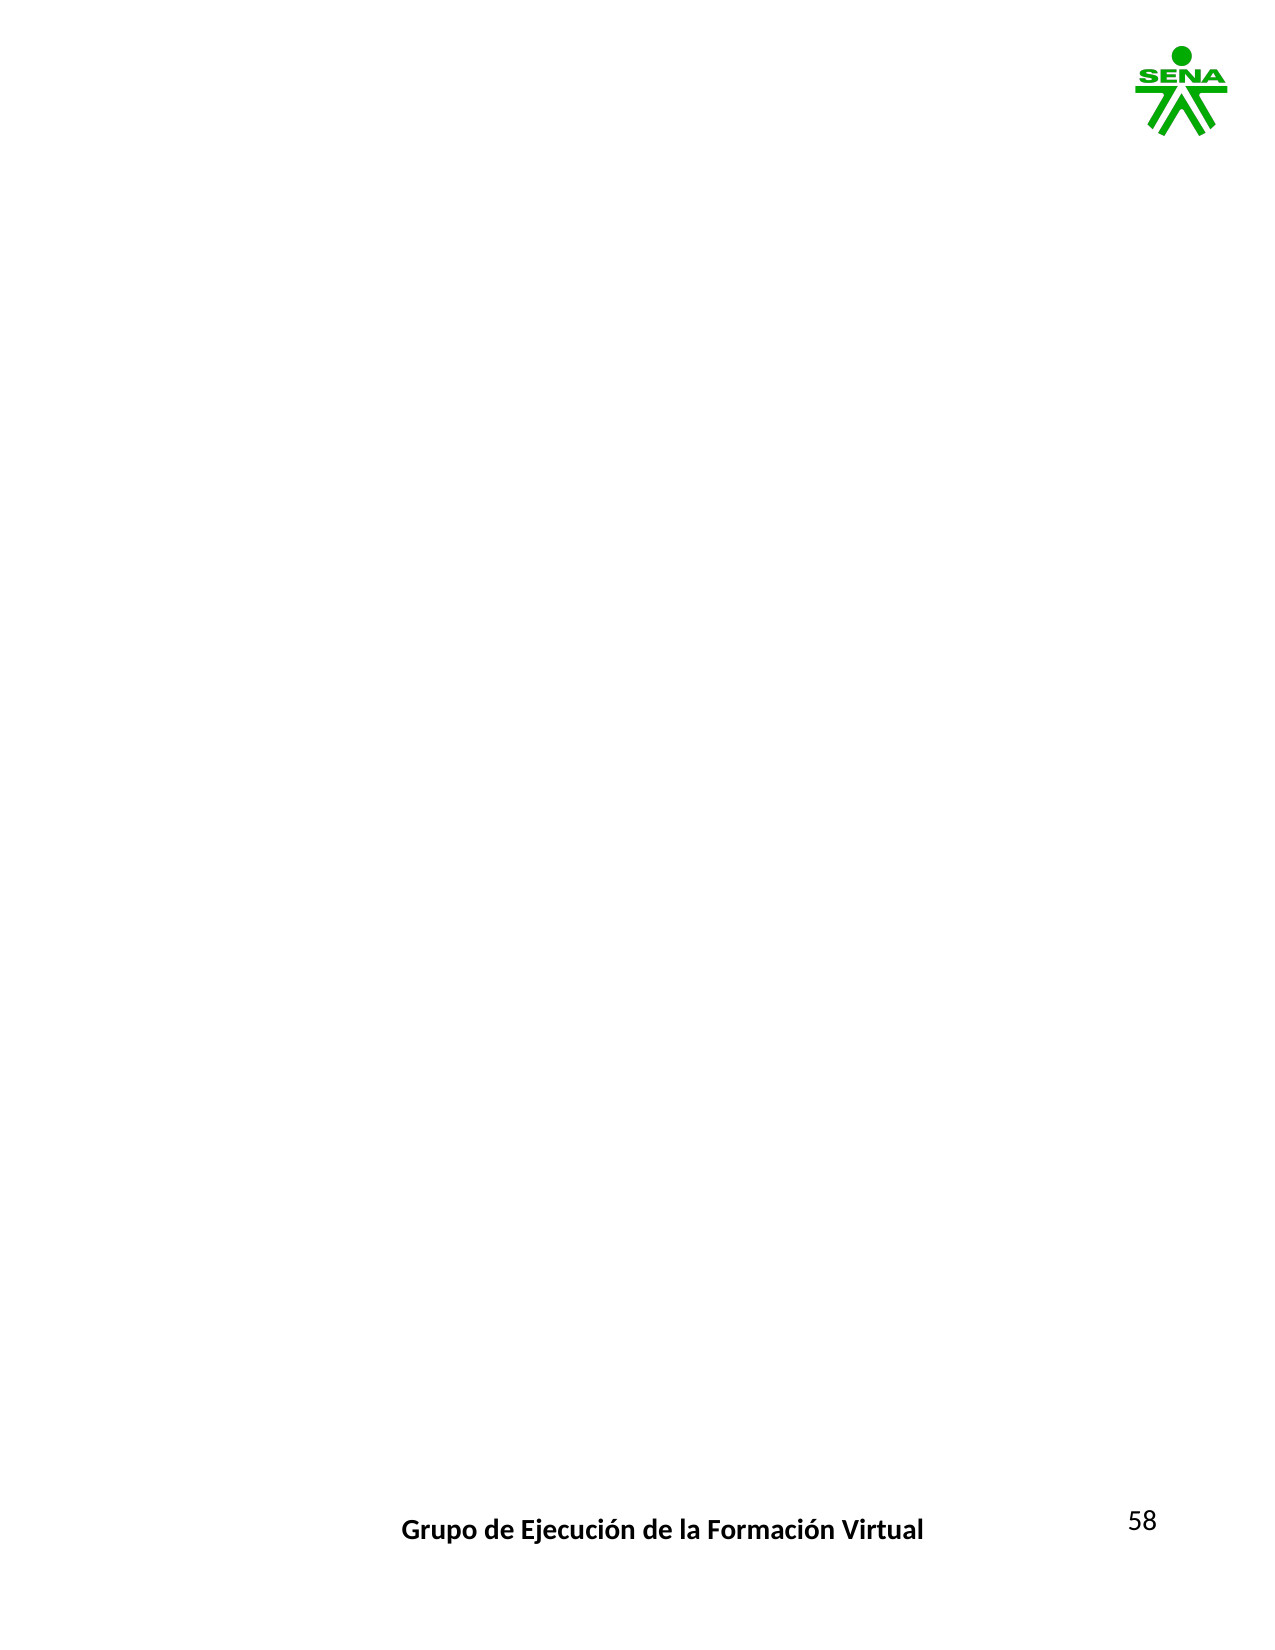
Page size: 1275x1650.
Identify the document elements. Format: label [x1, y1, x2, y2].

picture [1135, 46, 1228, 136]
